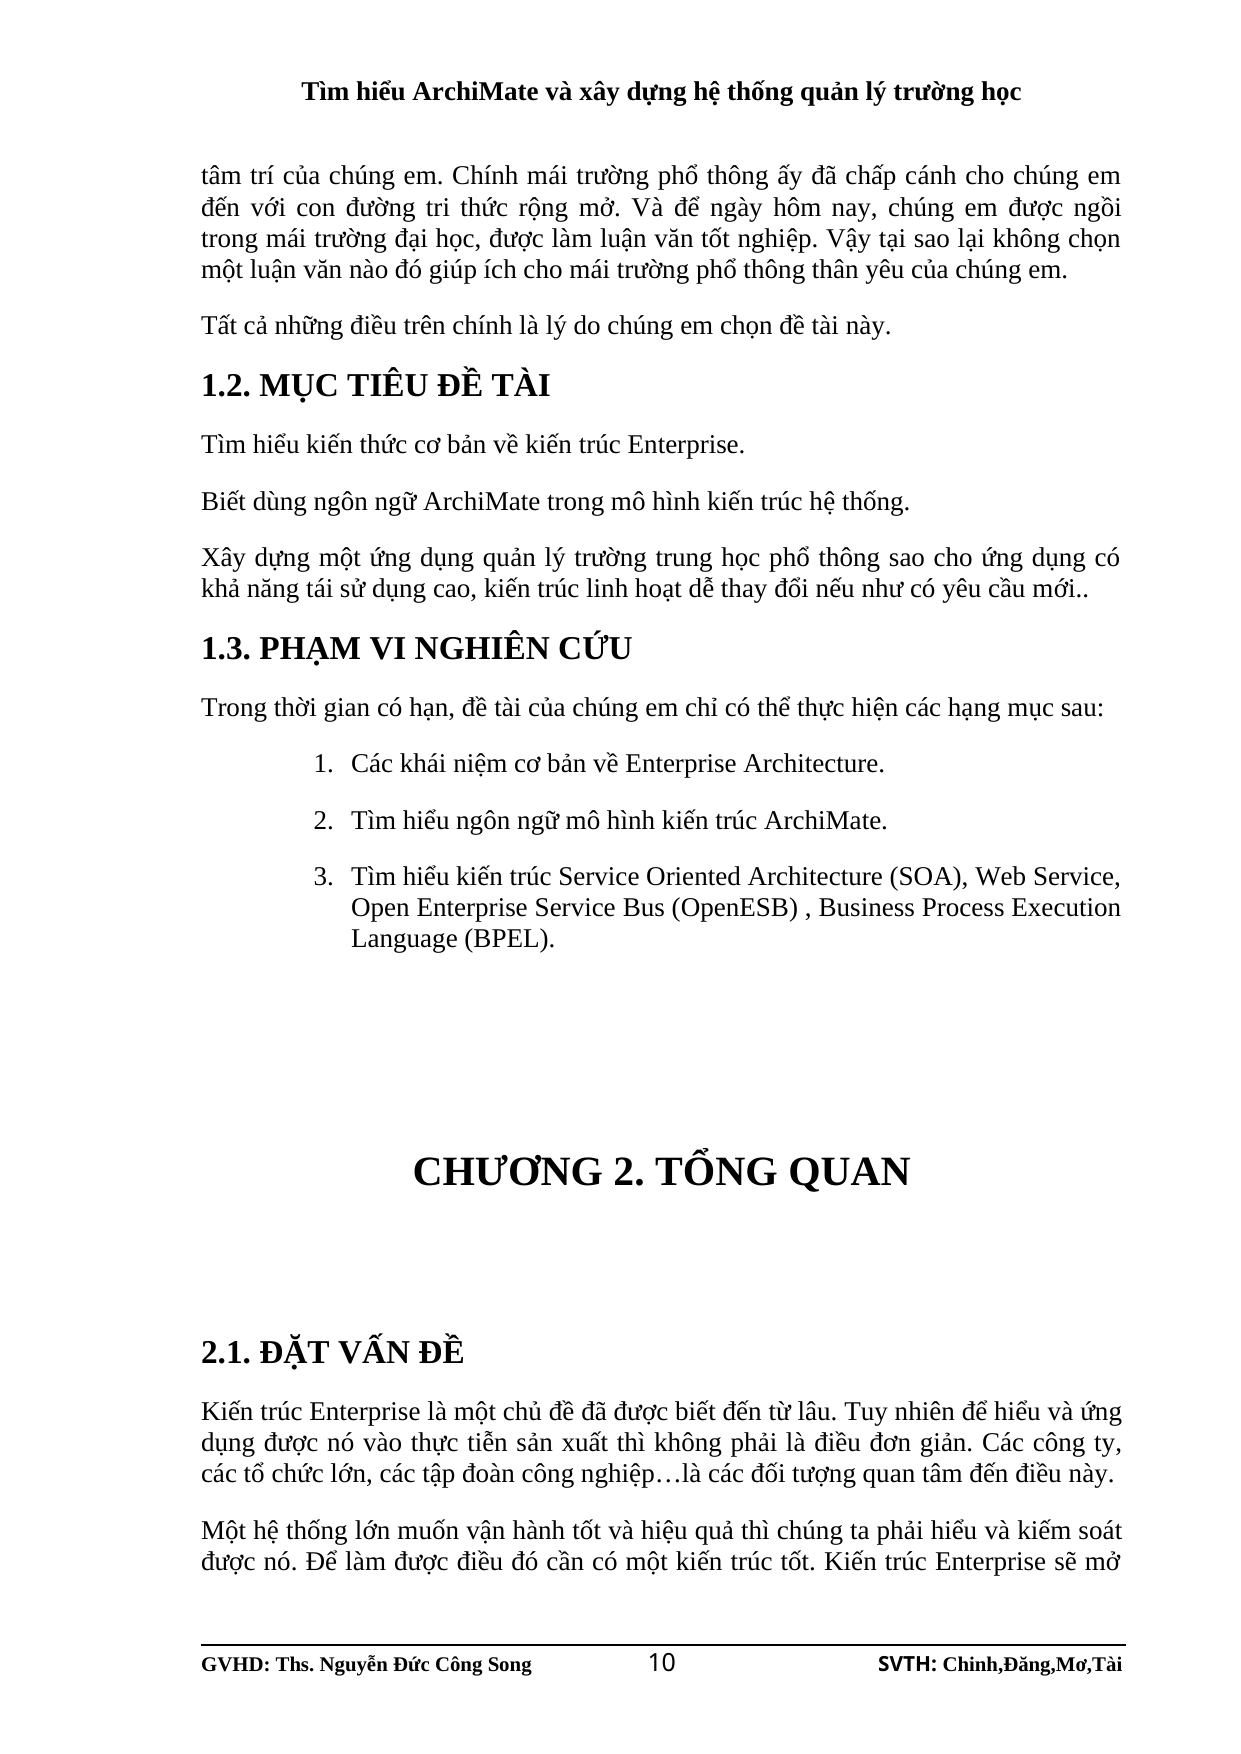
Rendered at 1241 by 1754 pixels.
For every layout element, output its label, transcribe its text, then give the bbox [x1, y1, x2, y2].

list Các khái niệm cơ bản về Enterprise Architecture. [313, 748, 1122, 779]
text Kiến trúc Enterprise là một chủ đề đã được biết đến từ lâu. Tuy nhiên để hiểu và ứng dụng được nó vào thực tiễn sản xuất thì không phải là điều đơn giản. Các công ty, các tổ chức lớn, các tập đoàn công nghiệp…là các đối tượng quan tâm đến điều này. [201, 1395, 1122, 1489]
list MỤC TIÊU ĐỀ TÀI [201, 365, 1122, 403]
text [201, 1514, 1122, 1576]
text Tất cả những điều trên chính là lý do chúng em chọn đề tài này. [201, 309, 1122, 340]
text Tìm hiểu kiến thức cơ bản về kiến trúc Enterprise. [201, 428, 1122, 460]
list Tìm hiểu ngôn ngữ mô hình kiến trúc ArchiMate. [313, 804, 1122, 835]
list Tìm hiểu kiến trúc Service Oriented Architecture (SOA), Web Service, Open Enterprise Service Bus (OpenESB) , Business Process Execution Language (BPEL). [313, 860, 1122, 953]
text Trong thời gian có hạn, đề tài của chúng em chỉ có thể thực hiện các hạng mục sau: [201, 691, 1122, 723]
text Xây dựng một ứng dụng quản lý trường trung học phổ thông sao cho ứng dụng có khả năng tái sử dụng cao, kiến trúc linh hoạt dễ thay đổi nếu như có yêu cầu mới.. [201, 541, 1122, 603]
list PHẠM VI NGHIÊN CỨU [201, 628, 1122, 666]
text Biết dùng ngôn ngữ ArchiMate trong mô hình kiến trúc hệ thống. [201, 485, 1122, 516]
subtitle TỔNG QUAN [201, 1147, 1122, 1195]
list ĐẶT VẤN ĐỀ [201, 1332, 1122, 1370]
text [201, 159, 1122, 284]
